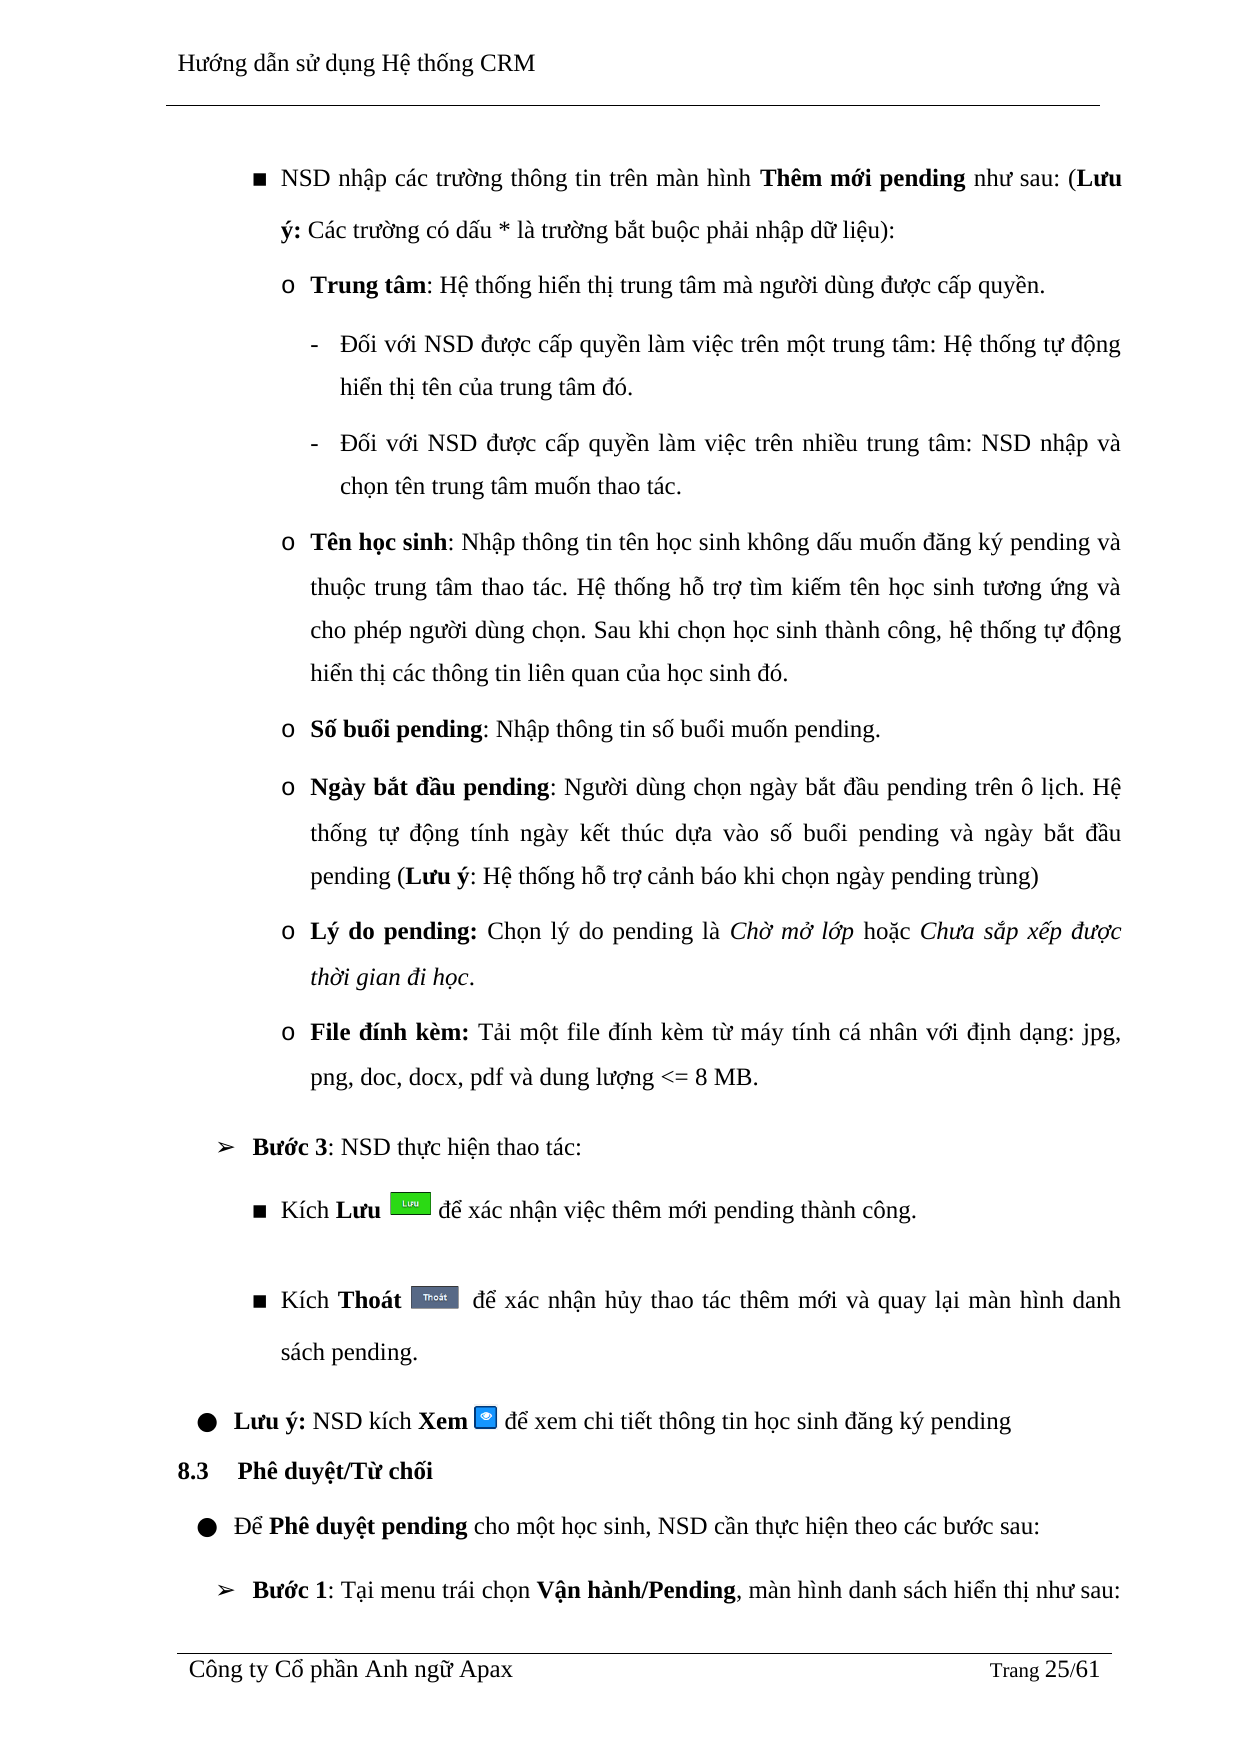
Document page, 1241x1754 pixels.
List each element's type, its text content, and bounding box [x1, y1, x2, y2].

list Trung tâm: Hệ thống hiển thị trung tâm mà người dùng được cấp quyền. [281, 270, 1122, 301]
list Bước 1: Tại menu trái chọn Vận hành/Pending, màn hình danh sách hiển thị như sau: [215, 1561, 1122, 1612]
list Kích Thoát để xác nhận hủy thao tác thêm mới và quay lại màn hình danh sách pending. [251, 1271, 1122, 1366]
list NSD nhập các trường thông tin trên màn hình Thêm mới pending như sau: (Lưu ý: Các trường có dấu * là trường bắt buộc phải nhập dữ liệu): [251, 149, 1122, 243]
list File đính kèm: Tải một file đính kèm từ máy tính cá nhân với định dạng: jpg, png, doc, docx, pdf và dung lượng <= 8 MB. [281, 1017, 1122, 1091]
list Số buổi pending: Nhập thông tin số buổi muốn pending. [281, 714, 1122, 744]
subtitle Phê duyệt/Từ chối [177, 1456, 1122, 1485]
picture [410, 1282, 464, 1309]
list Lưu ý: NSD kích Xem để xem chi tiết thông tin học sinh đăng ký pending [196, 1392, 1122, 1444]
list Để Phê duyệt pending cho một học sinh, NSD cần thực hiện theo các bước sau: [196, 1497, 1122, 1549]
list Ngày bắt đầu pending: Người dùng chọn ngày bắt đầu pending trên ô lịch. Hệ thống tự động tính ngày kết thúc dựa vào số buổi pending và ngày bắt đầu pending (Lưu ý: Hệ thống hỗ trợ cảnh báo khi chọn ngày pending trùng) [281, 772, 1122, 889]
list Đối với NSD được cấp quyền làm việc trên một trung tâm: Hệ thống tự động hiển thị tên của trung tâm đó. [310, 329, 1122, 401]
list Kích Lưu để xác nhận việc thêm mới pending thành công. [251, 1182, 1122, 1233]
picture [387, 1188, 432, 1219]
picture [474, 1404, 499, 1430]
list Bước 3: NSD thực hiện thao tác: [215, 1118, 1122, 1169]
list Đối với NSD được cấp quyền làm việc trên nhiều trung tâm: NSD nhập và chọn tên trung tâm muốn thao tác. [310, 428, 1122, 500]
list Tên học sinh: Nhập thông tin tên học sinh không dấu muốn đăng ký pending và thuộc trung tâm thao tác. Hệ thống hỗ trợ tìm kiếm tên học sinh tương ứng và cho phép người dùng chọn. Sau khi chọn học sinh thành công, hệ thống tự động hiển thị các thông tin liên quan của học sinh đó. [281, 527, 1122, 687]
list Lý do pending: Chọn lý do pending là Chờ mở lớp hoặc Chưa sắp xếp được thời gian đi học. [281, 916, 1122, 990]
